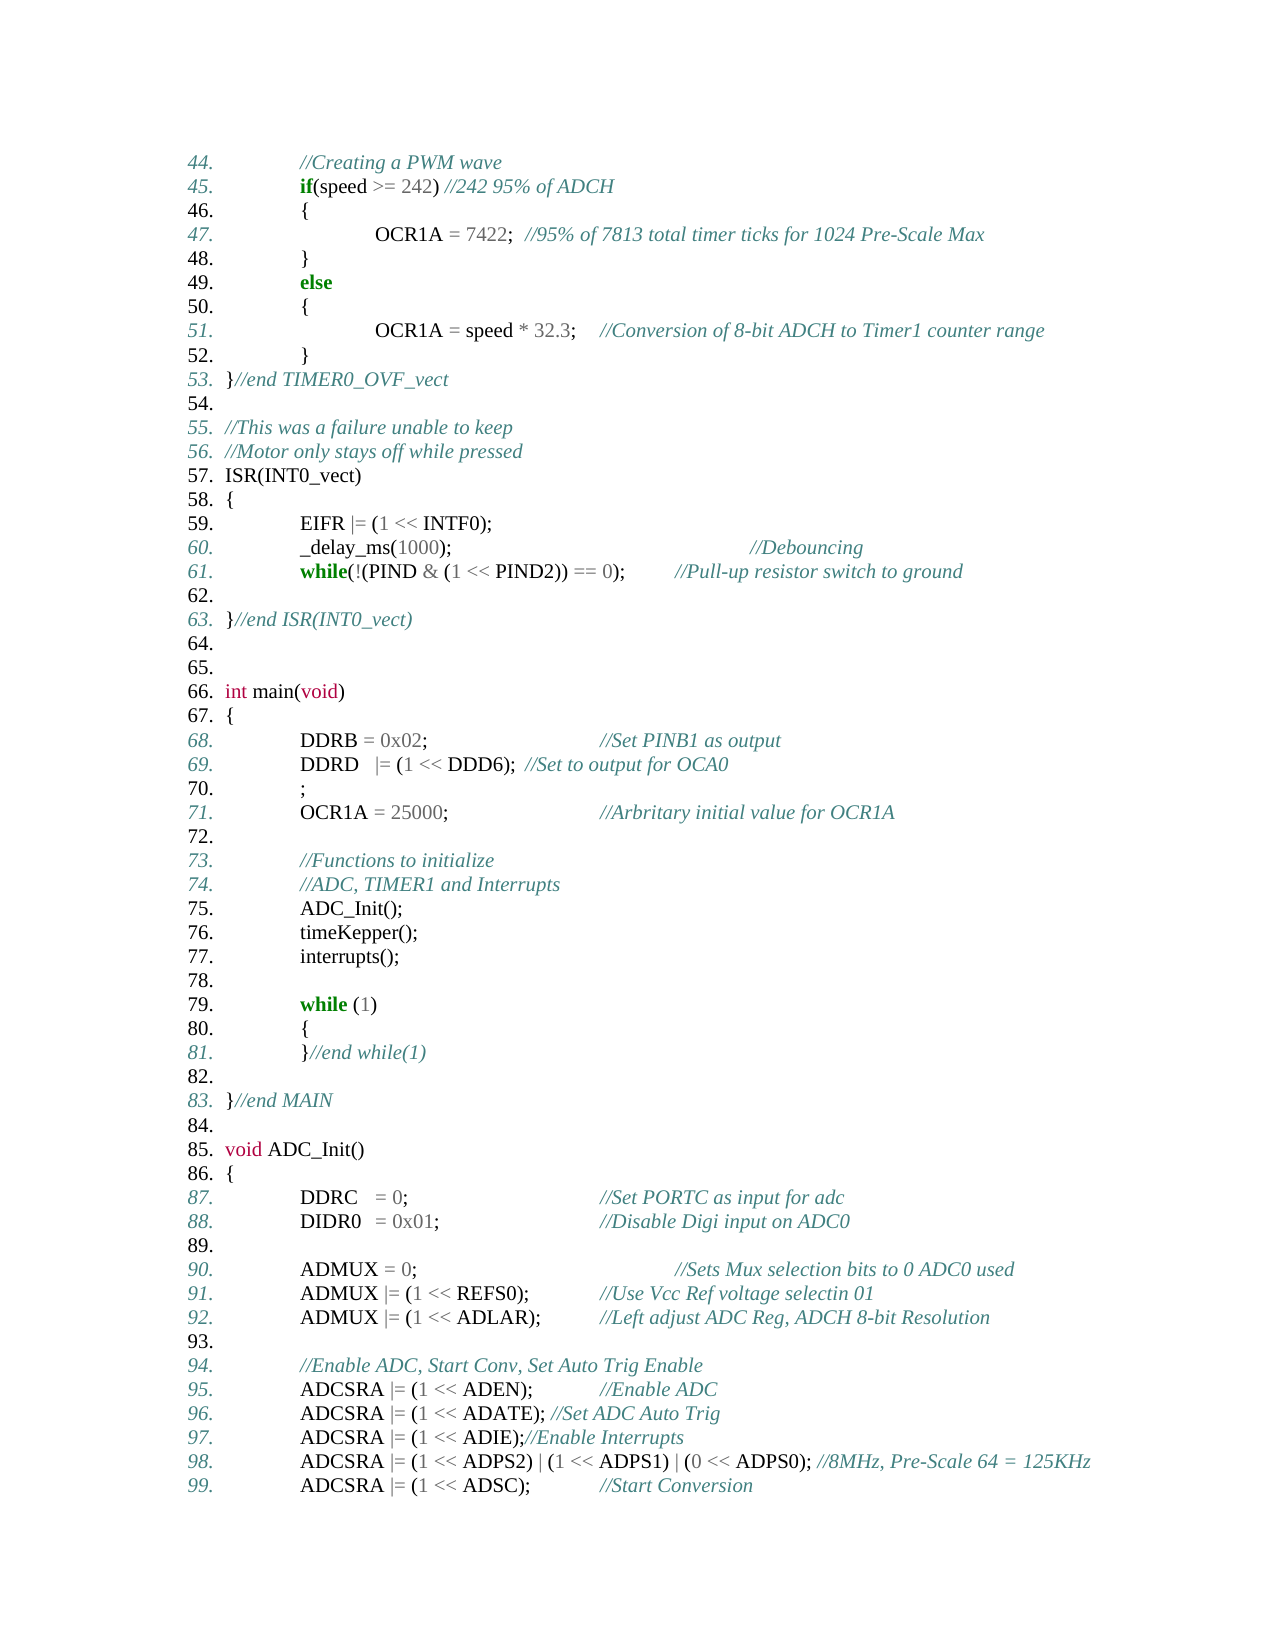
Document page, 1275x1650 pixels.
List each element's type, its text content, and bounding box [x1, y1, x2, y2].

list int main(void) [187, 679, 1125, 703]
list //This was a failure unable to keep [187, 415, 1125, 439]
list { [187, 198, 1125, 222]
list ADMUX |= (1 << REFS0); //Use Vcc Ref voltage selectin 01 [187, 1281, 1125, 1305]
list ADCSRA |= (1 << ADSC); //Start Conversion [187, 1473, 1125, 1497]
list EIFR |= (1 << INTF0); [187, 511, 1125, 535]
list OCR1A = speed * 32.3; //Conversion of 8-bit ADCH to Timer1 counter range [187, 318, 1125, 342]
list { [187, 1161, 1125, 1185]
list }//end ISR(INT0_vect) [187, 607, 1125, 631]
list void ADC_Init() [187, 1137, 1125, 1161]
list ; [187, 776, 1125, 800]
list DDRC = 0; //Set PORTC as input for adc [187, 1185, 1125, 1209]
list while(!(PIND & (1 << PIND2)) == 0); //Pull-up resistor switch to ground [187, 559, 1125, 583]
list DDRB = 0x02; //Set PINB1 as output [187, 727, 1125, 752]
list } [187, 246, 1125, 270]
list } [187, 342, 1125, 367]
list }//end while(1) [187, 1040, 1125, 1064]
list ADMUX |= (1 << ADLAR); //Left adjust ADC Reg, ADCH 8-bit Resolution [187, 1305, 1125, 1329]
list ADC_Init(); [187, 896, 1125, 920]
list //Creating a PWM wave [187, 150, 1125, 174]
list DDRD |= (1 << DDD6); //Set to output for OCA0 [187, 752, 1125, 776]
list { [187, 1016, 1125, 1040]
list //Functions to initialize [187, 848, 1125, 872]
list //Enable ADC, Start Conv, Set Auto Trig Enable [187, 1353, 1125, 1377]
list ADCSRA |= (1 << ADEN); //Enable ADC [187, 1377, 1125, 1401]
list OCR1A = 25000; //Arbritary initial value for OCR1A [187, 800, 1125, 824]
list if(speed >= 242) //242 95% of ADCH [187, 174, 1125, 198]
list DIDR0 = 0x01; //Disable Digi input on ADC0 [187, 1209, 1125, 1233]
list ADMUX = 0; //Sets Mux selection bits to 0 ADC0 used [187, 1257, 1125, 1281]
list OCR1A = 7422; //95% of 7813 total timer ticks for 1024 Pre-Scale Max [187, 222, 1125, 246]
list { [187, 487, 1125, 511]
list timeKepper(); [187, 920, 1125, 944]
list ISR(INT0_vect) [187, 463, 1125, 487]
list ADCSRA |= (1 << ADATE); //Set ADC Auto Trig [187, 1401, 1125, 1425]
list { [187, 703, 1125, 727]
list }//end MAIN [187, 1088, 1125, 1112]
list { [187, 294, 1125, 318]
list interrupts(); [187, 944, 1125, 968]
list //ADC, TIMER1 and Interrupts [187, 872, 1125, 896]
list while (1) [187, 992, 1125, 1016]
list else [187, 270, 1125, 294]
list //Motor only stays off while pressed [187, 439, 1125, 463]
list }//end TIMER0_OVF_vect [187, 367, 1125, 391]
list ADCSRA |= (1 << ADPS2) | (1 << ADPS1) | (0 << ADPS0); //8MHz, Pre-Scale 64 = 125KHz [187, 1449, 1125, 1473]
list ADCSRA |= (1 << ADIE); //Enable Interrupts [187, 1425, 1125, 1449]
list _delay_ms(1000); //Debouncing [187, 535, 1125, 559]
